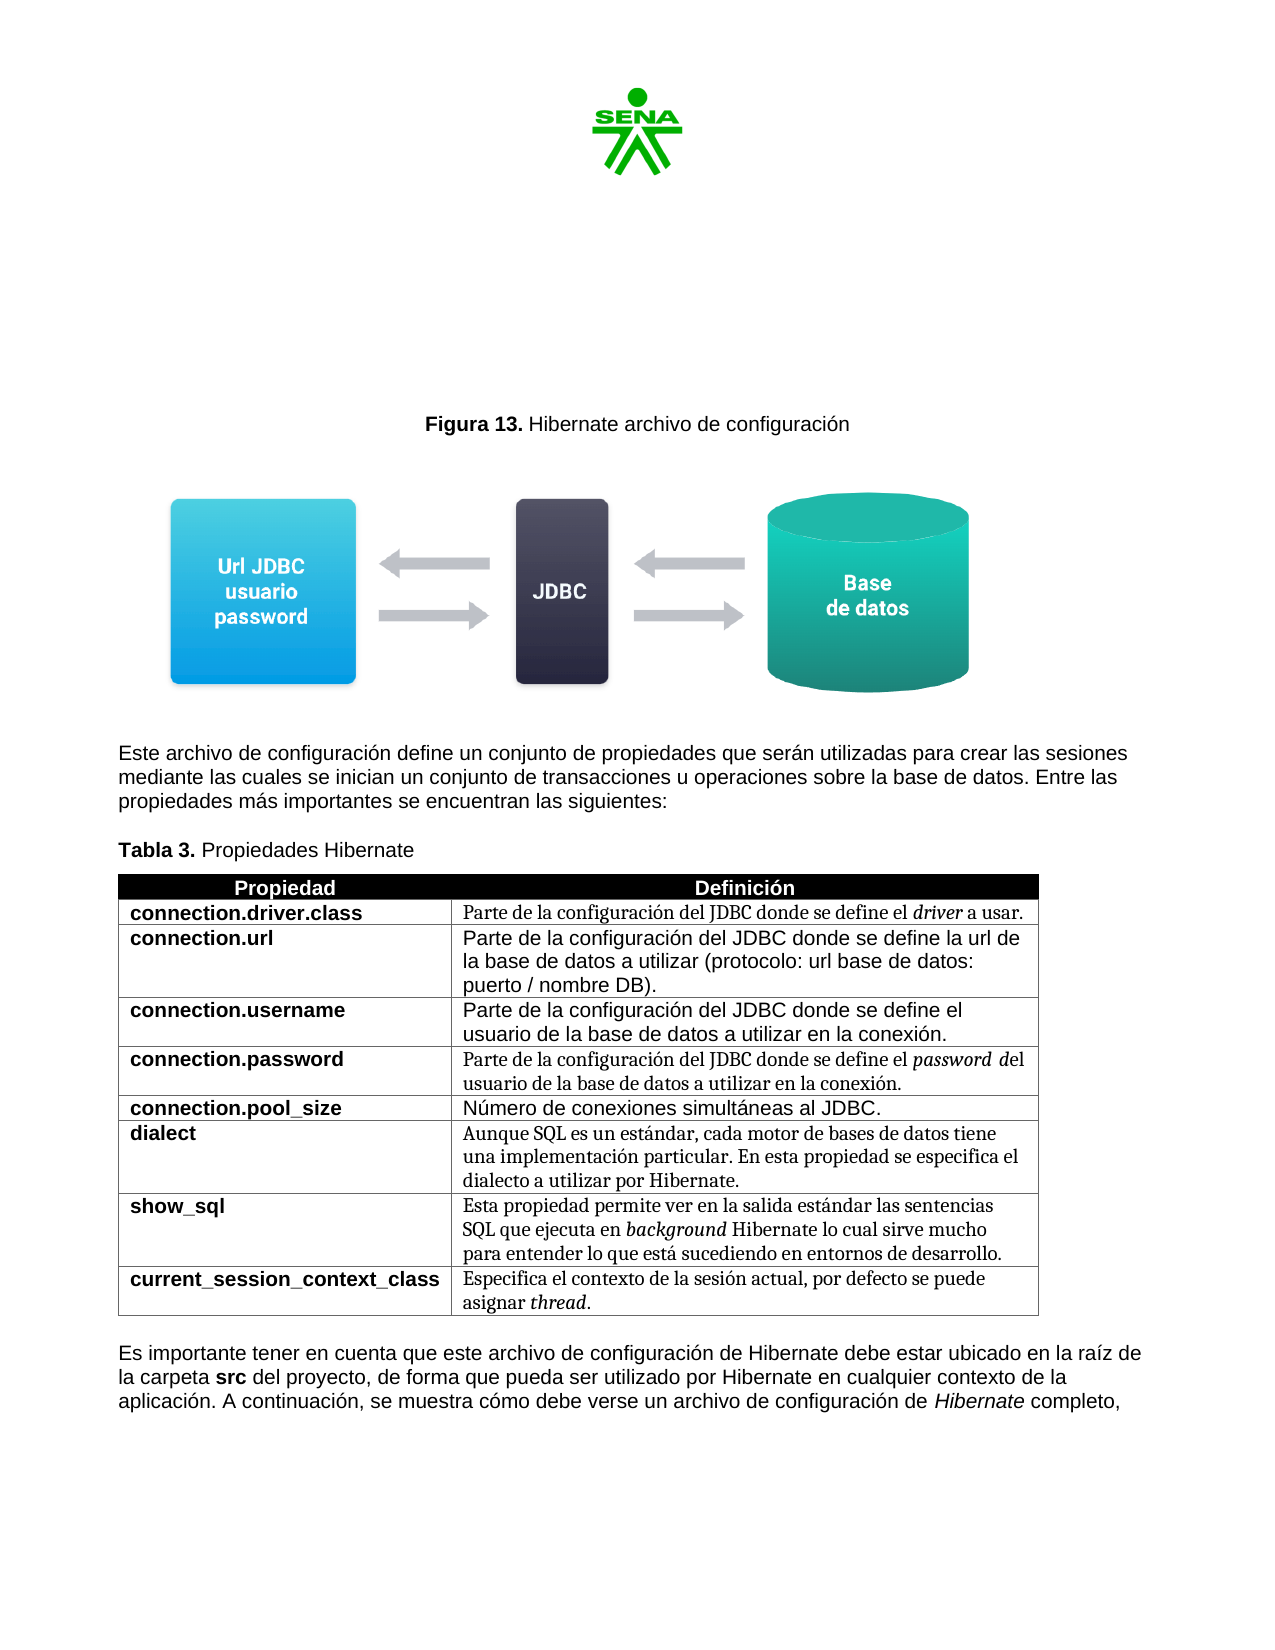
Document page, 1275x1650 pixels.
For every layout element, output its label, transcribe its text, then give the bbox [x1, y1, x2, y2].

table_cell dialect [119, 1121, 451, 1193]
picture [592, 87, 683, 176]
table_cell connection.username [119, 998, 451, 1046]
table_cell Parte de la configuración del JDBC donde se define el driver a usar. [452, 900, 1038, 924]
table_cell connection.pool_size [119, 1096, 451, 1120]
table_cell Aunque SQL es un estándar, cada motor de bases de datos tiene una implementación particular. En esta propiedad se especifica el dialecto a utilizar por Hibernate. [452, 1121, 1038, 1193]
table_header Propiedad [119, 875, 451, 899]
table_cell Número de conexiones simultáneas al JDBC. [452, 1096, 1038, 1120]
table_cell connection.url [119, 925, 451, 997]
table_cell Parte de la configuración del JDBC donde se define el password del usuario de la base de datos a utilizar en la conexión. [452, 1047, 1038, 1095]
table_cell show_sql [119, 1194, 451, 1266]
picture [118, 473, 1023, 716]
table_cell Parte de la configuración del JDBC donde se define el usuario de la base de datos a utilizar en la conexión. [452, 998, 1038, 1046]
table_cell connection.driver.class [119, 900, 451, 924]
text Tabla 3. Propiedades Hibernate [118, 838, 1157, 862]
table_cell Esta propiedad permite ver en la salida estándar las sentencias SQL que ejecuta en background Hibernate lo cual sirve mucho para entender lo que está sucediendo en entornos de desarrollo. [452, 1194, 1038, 1266]
table_cell Especifica el contexto de la sesión actual, por defecto se puede asignar thread. [452, 1267, 1038, 1315]
table_cell current_session_context_class [119, 1267, 451, 1315]
table_cell Parte de la configuración del JDBC donde se define la url de la base de datos a utilizar (protocolo: url base de datos: puerto / nombre DB). [452, 925, 1038, 997]
table_cell connection.password [119, 1047, 451, 1095]
table_header Definición [452, 875, 1038, 899]
text Hibernate archivo de configuración [118, 412, 1157, 436]
text Este archivo de configuración define un conjunto de propiedades que serán utilizadas para crear las sesiones mediante las cuales se inician un conjunto de transacciones u operaciones sobre la base de datos. Entre las propiedades más importantes se encuentran las siguientes: [118, 741, 1157, 813]
